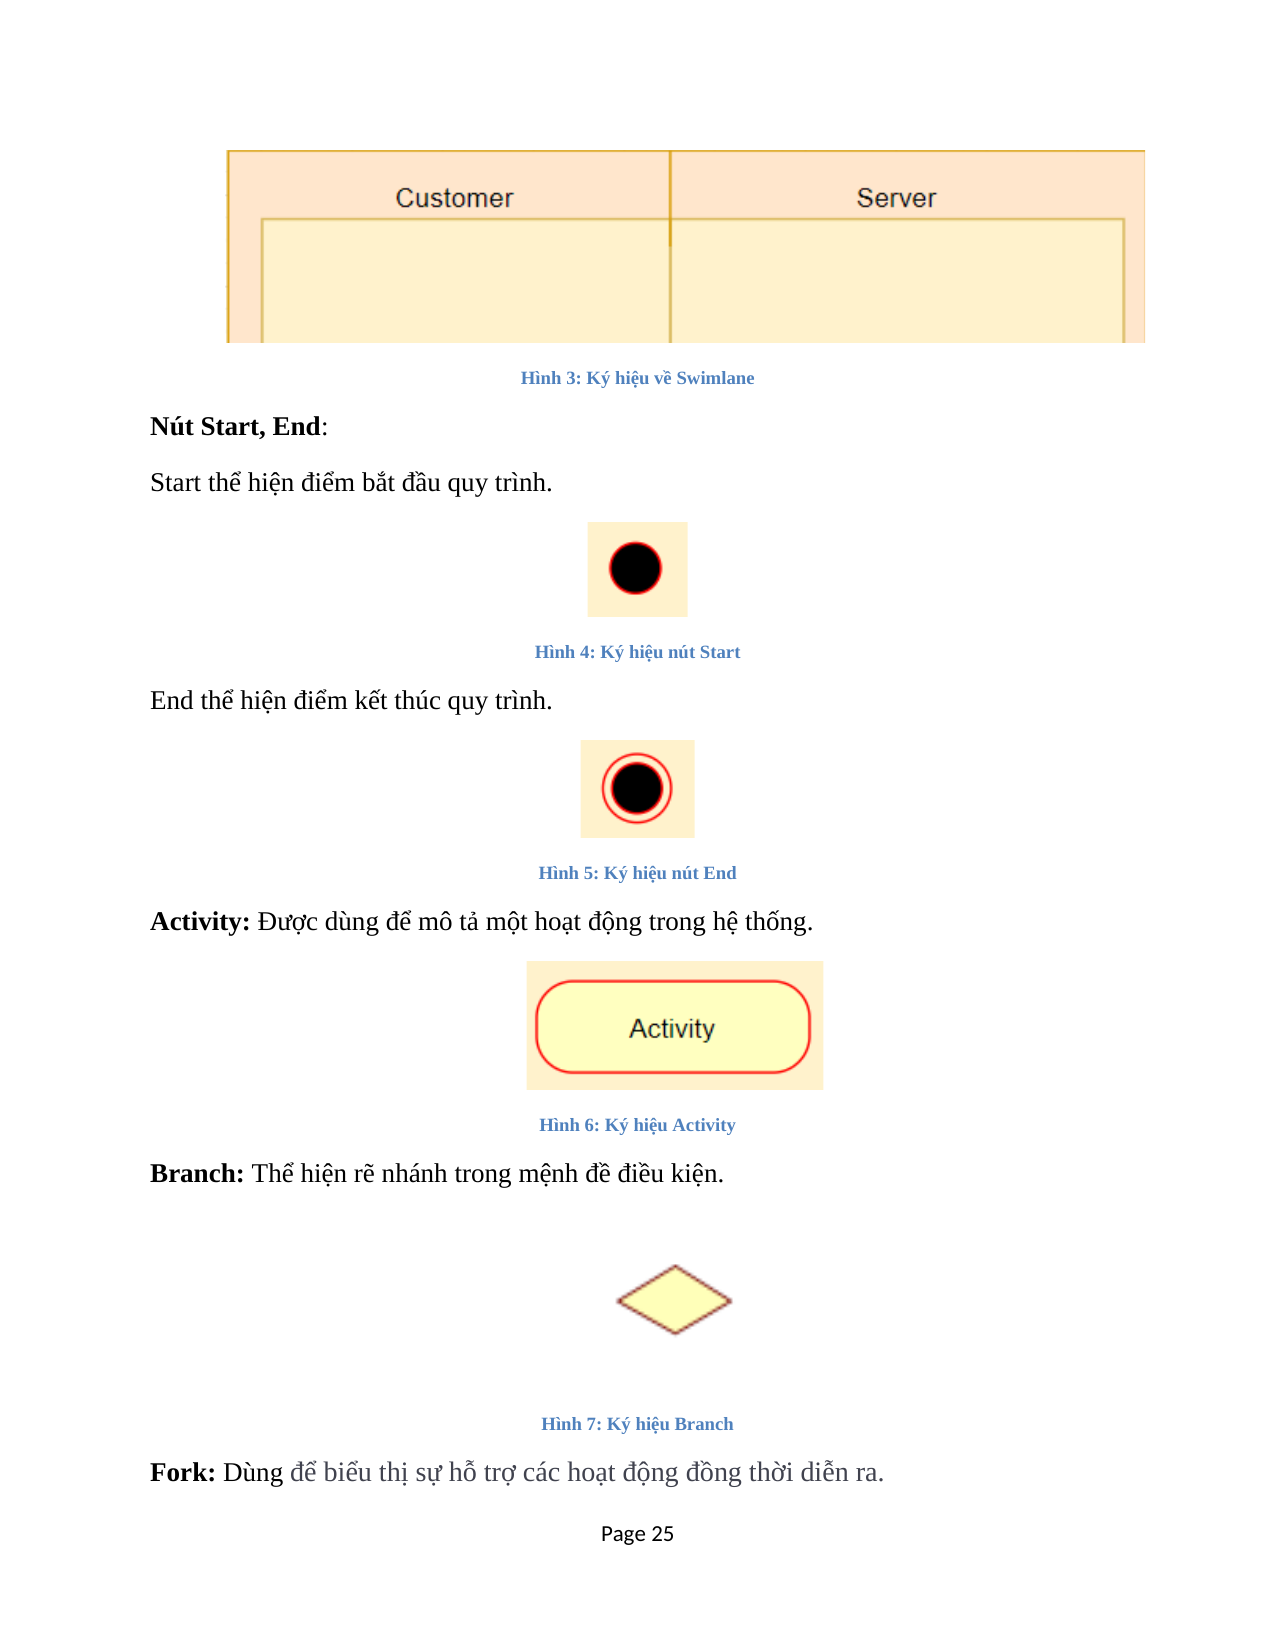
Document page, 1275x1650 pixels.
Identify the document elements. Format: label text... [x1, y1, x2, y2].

picture [526, 961, 824, 1090]
text End thể hiện điểm kết thúc quy trình. [150, 684, 1125, 715]
text Hình 3: Ký hiệu về Swimlane [150, 367, 1125, 389]
picture [580, 740, 695, 838]
text Hình 7: Ký hiệu Branch [150, 1412, 1125, 1434]
picture [565, 1213, 785, 1388]
text Hình 5: Ký hiệu nút End [150, 862, 1125, 884]
text Nút Start, End: [150, 409, 1125, 441]
text Branch: Thể hiện rẽ nhánh trong mệnh đề điều kiện. [150, 1157, 1125, 1188]
text Activity: Được dùng để mô tả một hoạt động trong hệ thống. [150, 905, 1125, 936]
picture [225, 150, 1146, 343]
picture [587, 522, 688, 617]
text Fork: Dùng để biểu thị sự hỗ trợ các hoạt động đồng thời diễn ra. [150, 1455, 1125, 1487]
text Hình 6: Ký hiệu Activity [150, 1114, 1125, 1136]
text Hình 4: Ký hiệu nút Start [150, 641, 1125, 663]
text Start thể hiện điểm bắt đầu quy trình. [150, 466, 1125, 497]
